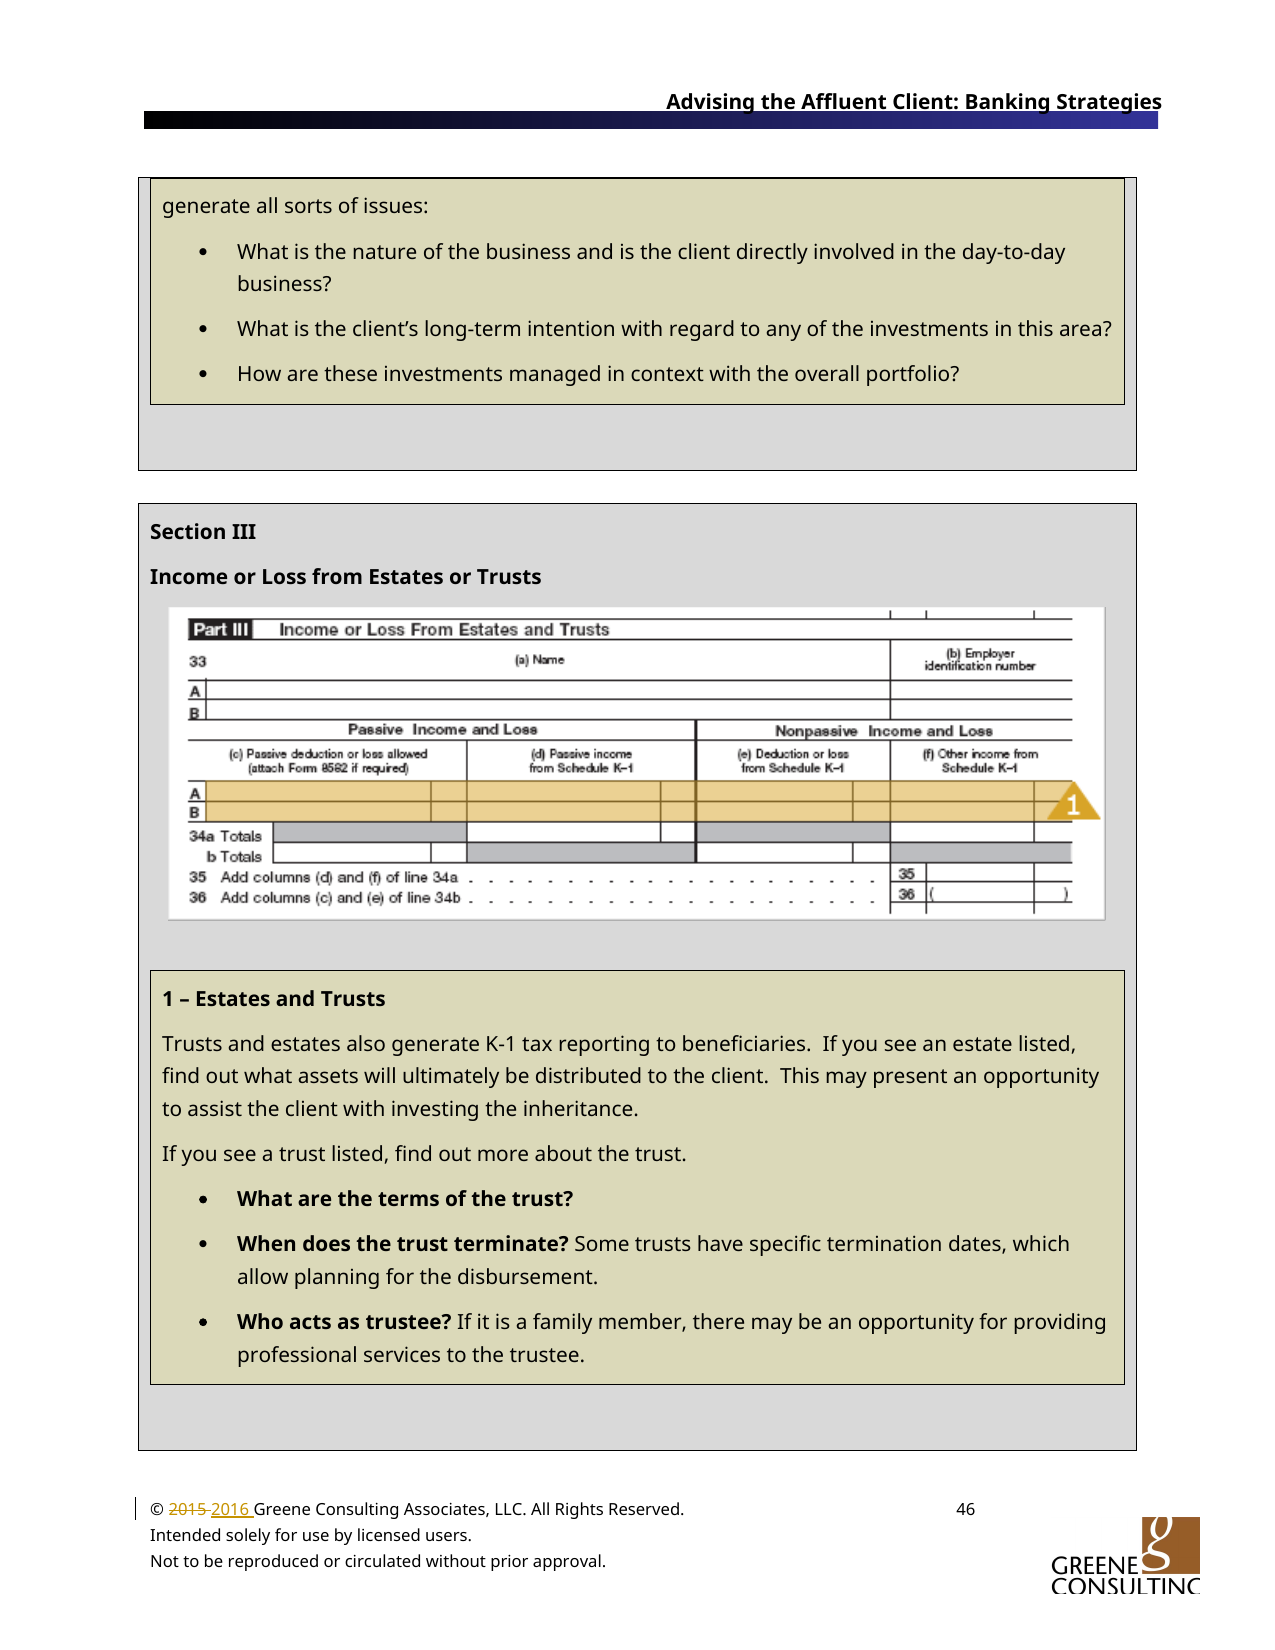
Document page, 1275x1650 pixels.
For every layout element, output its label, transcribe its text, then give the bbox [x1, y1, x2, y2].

picture [168, 607, 1107, 922]
table_header Section III Income or Loss from Estates or Trusts [139, 504, 1136, 1450]
picture [1050, 1517, 1200, 1593]
table_header Section II Income or Loss from Partnerships and S Corporations [139, 178, 1136, 470]
